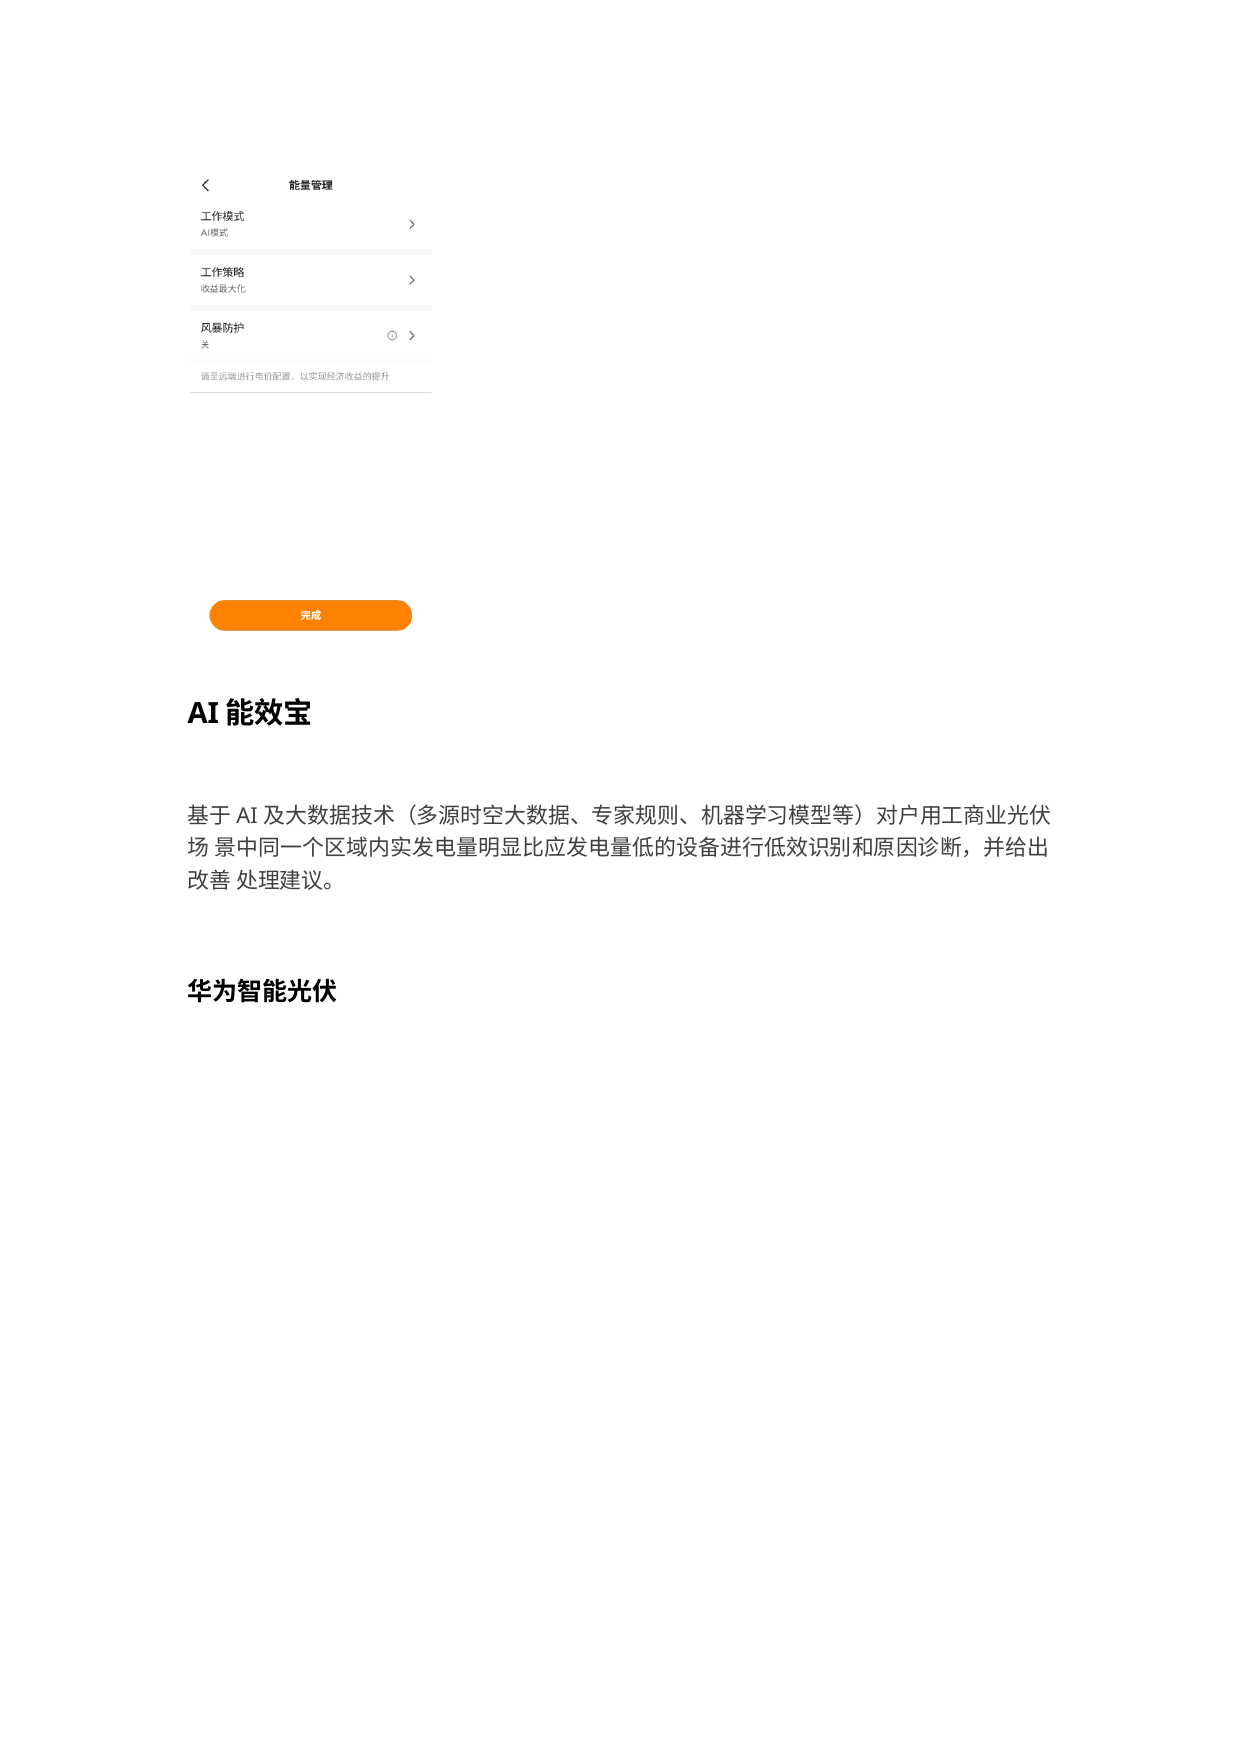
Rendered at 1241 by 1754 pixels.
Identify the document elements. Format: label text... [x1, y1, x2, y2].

picture [187, 162, 435, 642]
subtitle AI能效宝 [187, 679, 1053, 744]
text 基于 AI 及大数据技术（多源时空大数据、专家规则、机器学习模型等）对户用工商业光伏场 景中同一个区域内实发电量明显比应发电量低的设备进行低效识别和原因诊断，并给出改善 处理建议。 [187, 797, 1053, 895]
subtitle 华为智能光伏 [187, 957, 1053, 1022]
